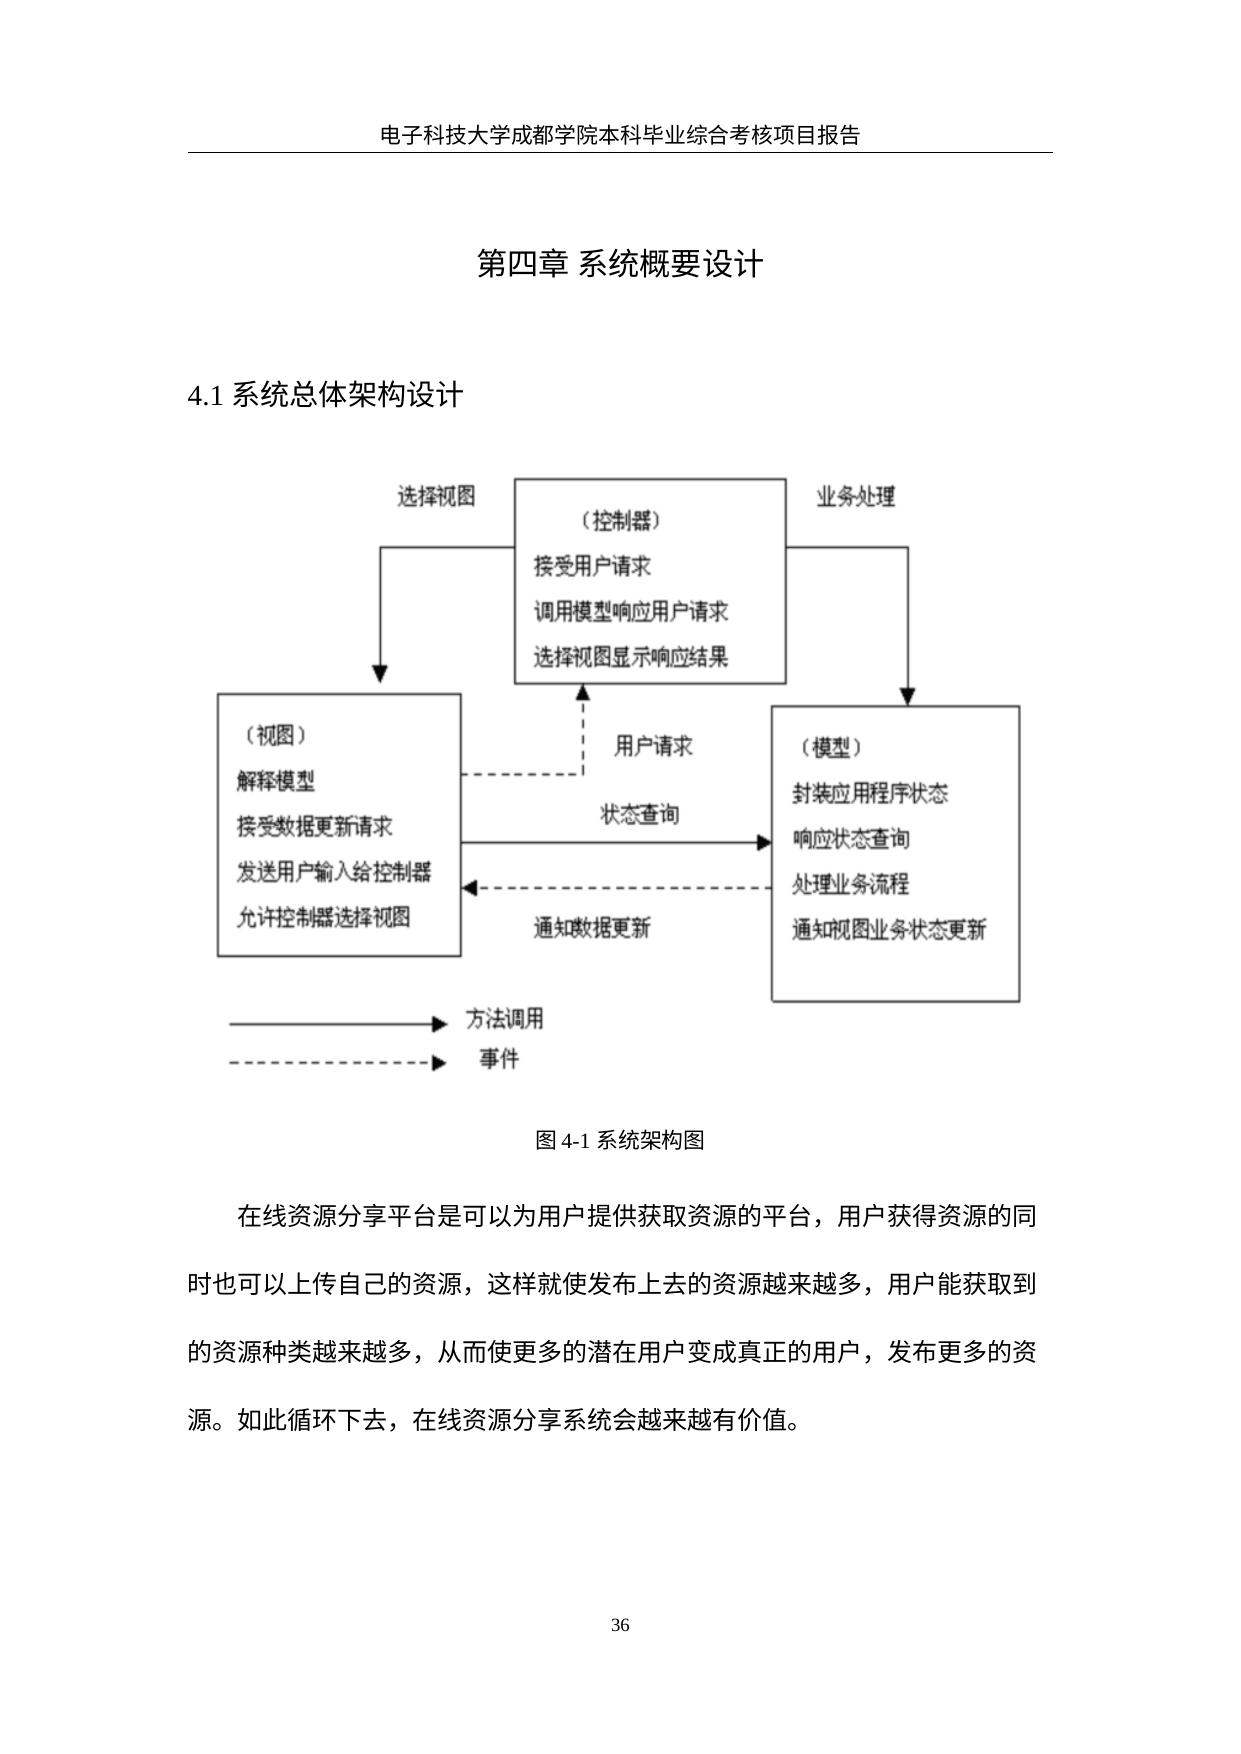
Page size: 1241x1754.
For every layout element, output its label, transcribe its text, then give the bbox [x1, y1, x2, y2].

text 图4-1 系统架构图 [187, 1122, 1053, 1156]
subtitle 第四章 系统概要设计 [187, 228, 1053, 296]
text 在线资源分享平台是可以为用户提供获取资源的平台，用户获得资源的同时也可以上传自己的资源，这样就使发布上去的资源越来越多，用户能获取到的资源种类越来越多，从而使更多的潜在用户变成真正的用户，发布更多的资源。如此循环下去，在线资源分享系统会越来越有价值。 [187, 1181, 1053, 1452]
subtitle 4.1 系统总体架构设计 [187, 358, 1053, 426]
picture [188, 463, 1053, 1078]
